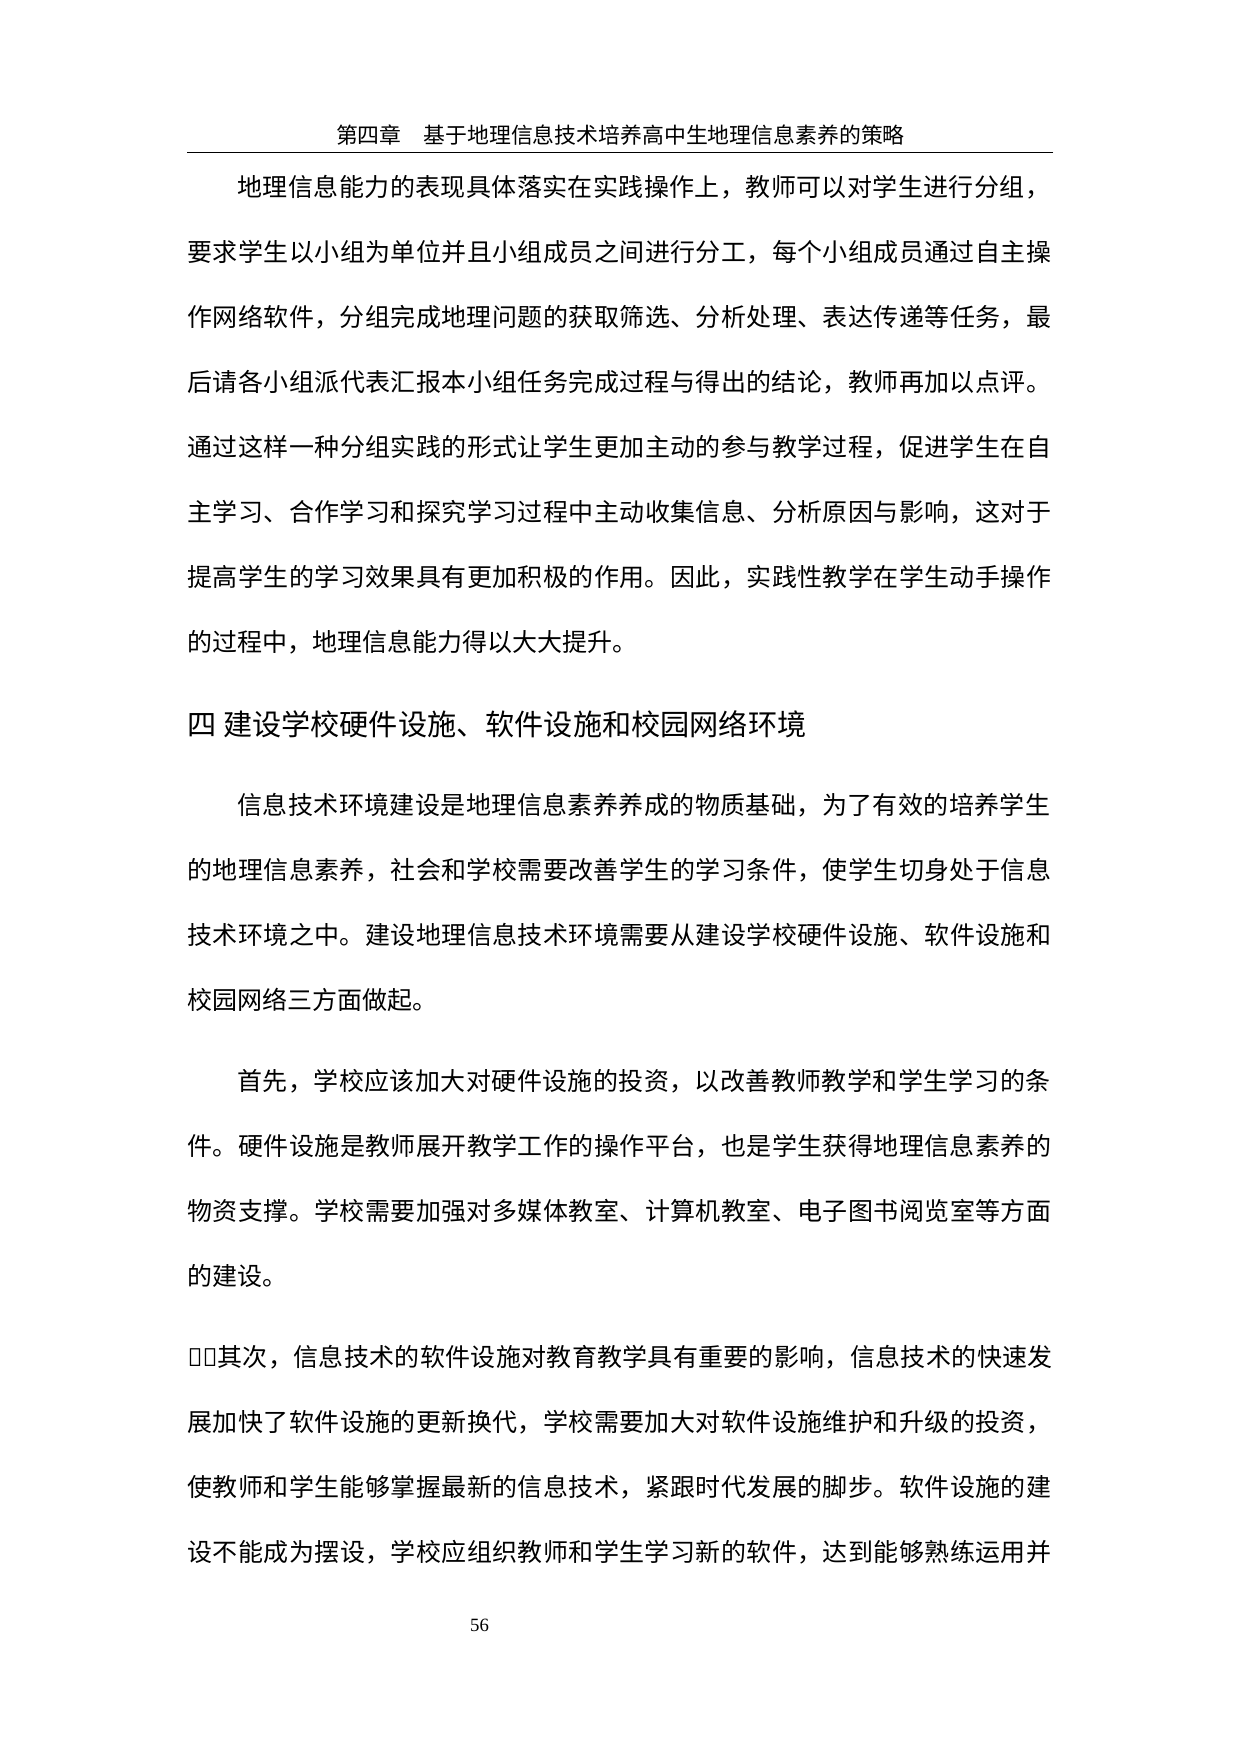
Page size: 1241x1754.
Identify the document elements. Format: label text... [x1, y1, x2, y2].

text 四 建设学校硬件设施、软件设施和校园网络环境 [187, 690, 1053, 755]
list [187, 1323, 1053, 1583]
list 首先，学校应该加大对硬件设施的投资，以改善教师教学和学生学习的条件。硬件设施是教师展开教学工作的操作平台，也是学生获得地理信息素养的物资支撑。学校需要加强对多媒体教室、计算机教室、电子图书阅览室等方面的建设。 [187, 1047, 1053, 1307]
list 信息技术环境建设是地理信息素养养成的物质基础，为了有效的培养学生的地理信息素养，社会和学校需要改善学生的学习条件，使学生切身处于信息技术环境之中。建设地理信息技术环境需要从建设学校硬件设施、软件设施和校园网络三方面做起。 [187, 771, 1053, 1031]
list 地理信息能力的表现具体落实在实践操作上，教师可以对学生进行分组，要求学生以小组为单位并且小组成员之间进行分工，每个小组成员通过自主操作网络软件，分组完成地理问题的获取筛选、分析处理、表达传递等任务，最后请各小组派代表汇报本小组任务完成过程与得出的结论，教师再加以点评。通过这样一种分组实践的形式让学生更加主动的参与教学过程，促进学生在自主学习、合作学习和探究学习过程中主动收集信息、分析原因与影响，这对于提高学生的学习效果具有更加积极的作用。因此，实践性教学在学生动手操作的过程中，地理信息能力得以大大提升。 [187, 153, 1053, 673]
